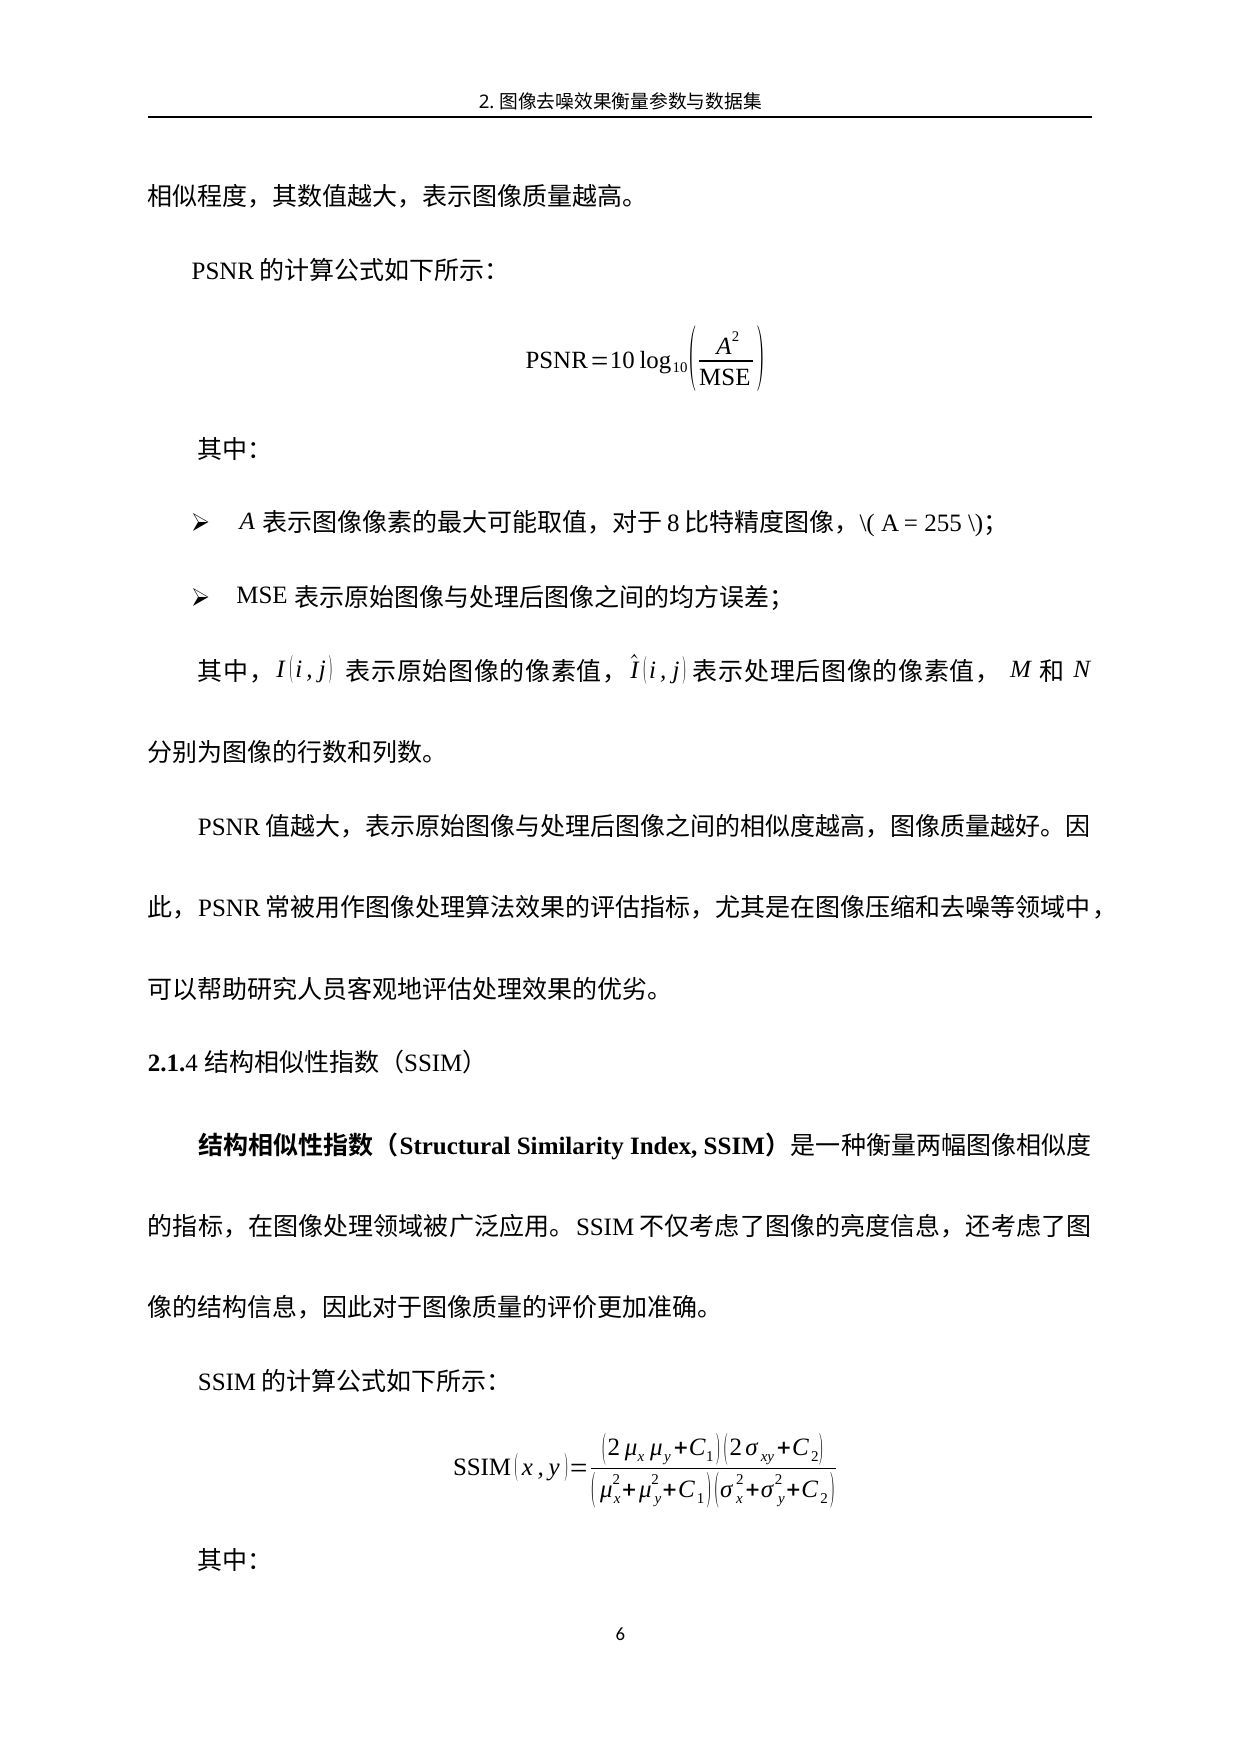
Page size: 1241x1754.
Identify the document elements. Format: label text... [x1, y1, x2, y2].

text 其中： [148, 1526, 1092, 1591]
text PSNR的计算公式如下所示： [148, 236, 1092, 301]
text 其中： [148, 415, 1092, 480]
list 表示原始图像与处理后图像之间的均方误差； [191, 563, 1092, 628]
text 结构相似性指数（Structural Similarity Index, SSIM）是一种衡量两幅图像相似度的指标，在图像处理领域被广泛应用。SSIM不仅考虑了图像的亮度信息，还考虑了图像的结构信息，因此对于图像质量的评价更加准确。 [148, 1111, 1092, 1338]
text 其中， 表示原始图像的像素值， 表示处理后图像的像素值， 和 分别为图像的行数和列数。 [148, 637, 1092, 783]
text SSIM的计算公式如下所示： [148, 1347, 1092, 1412]
subtitle 2.1.4 结构相似性指数（SSIM） [148, 1029, 1092, 1094]
list 表示图像像素的最大可能取值，对于8比特精度图像，\( A = 255 \)； [191, 489, 1092, 554]
text PSNR值越大，表示原始图像与处理后图像之间的相似度越高，图像质量越好。因此，PSNR常被用作图像处理算法效果的评估指标，尤其是在图像压缩和去噪等领域中，可以帮助研究人员客观地评估处理效果的优劣。 [148, 792, 1092, 1020]
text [148, 162, 1092, 227]
